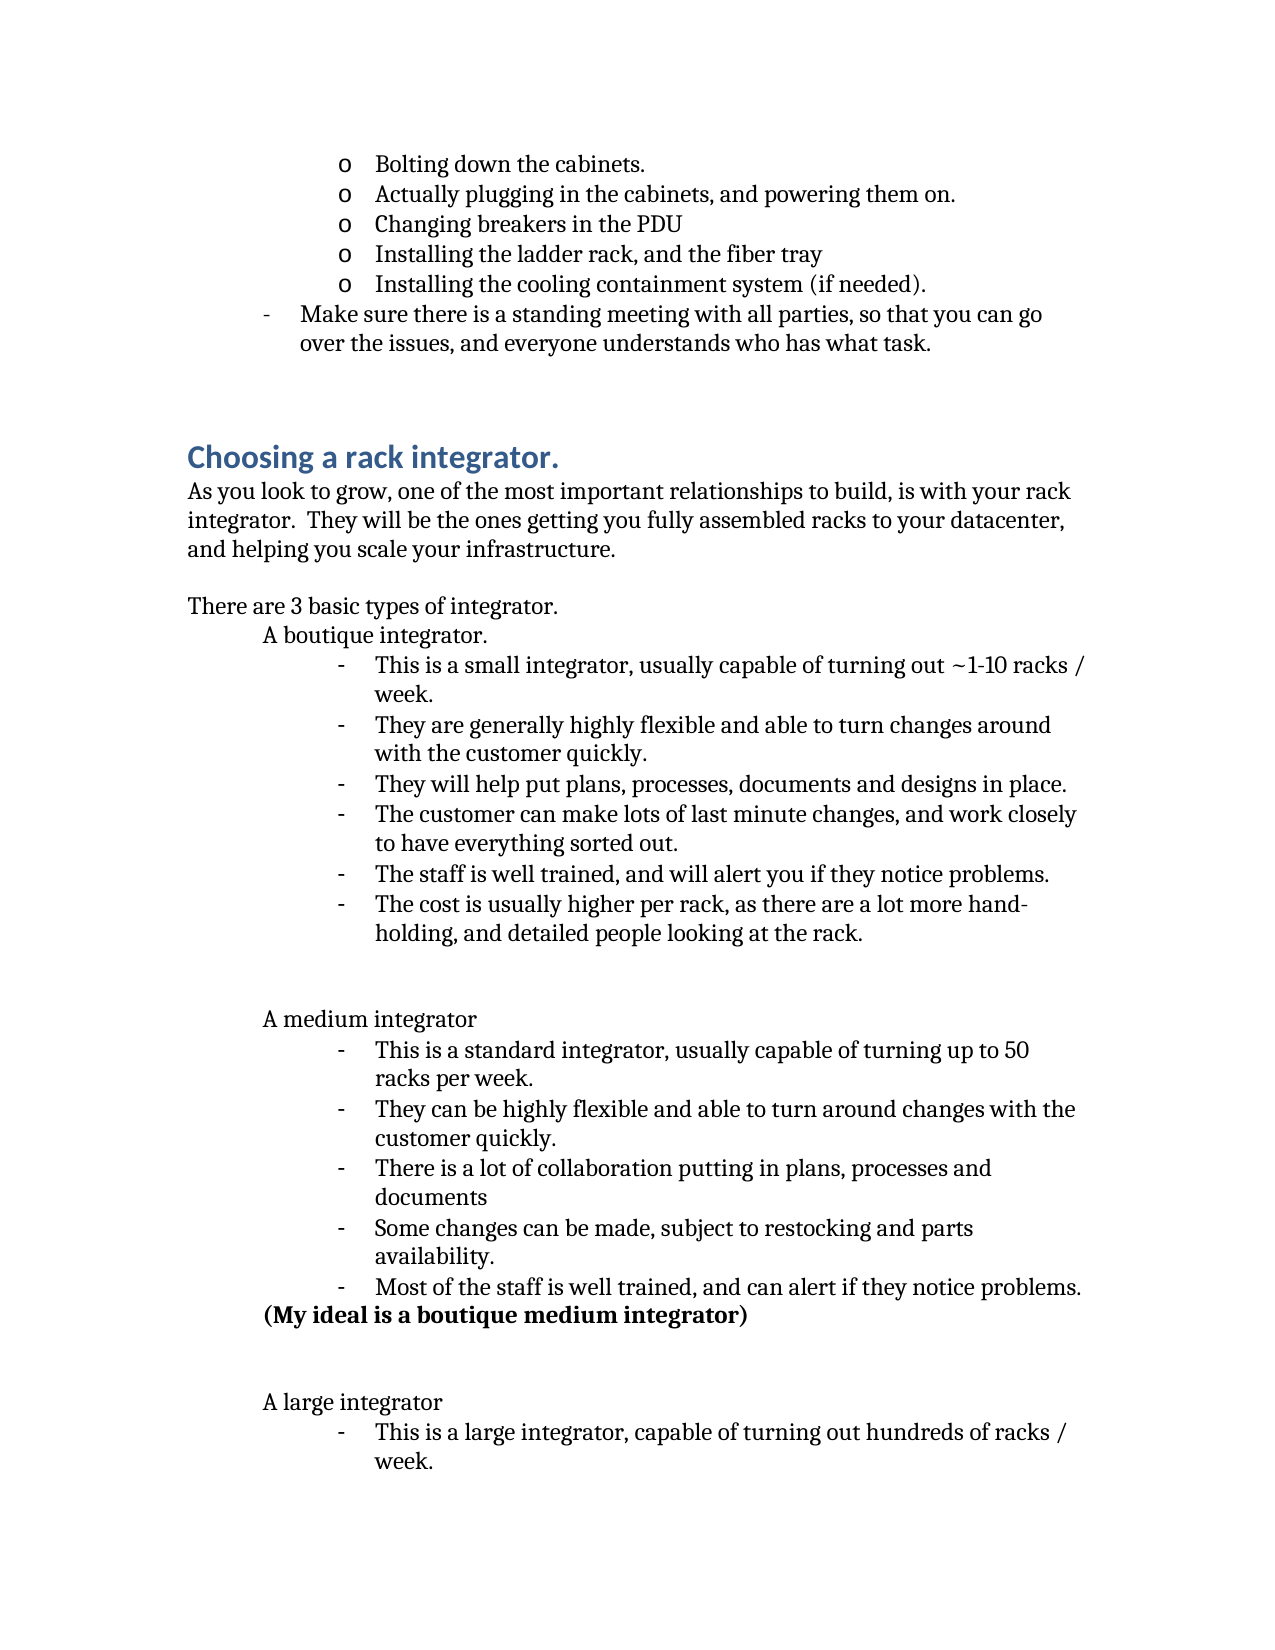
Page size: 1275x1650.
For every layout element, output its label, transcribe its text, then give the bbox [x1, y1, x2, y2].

subtitle Choosing a rack integrator. [187, 436, 1087, 477]
text As you look to grow, one of the most important relationships to build, is with your rack integrator. They will be the ones getting you fully assembled racks to your datacenter, and helping you scale your infrastructure. [187, 477, 1087, 563]
list This is a standard integrator, usually capable of turning up to 50 racks per week. [337, 1034, 1087, 1093]
list The cost is usually higher per rack, as there are a lot more hand-holding, and detailed people looking at the rack. [337, 888, 1087, 948]
list This is a small integrator, usually capable of turning out ~1-10 racks / week. [337, 649, 1087, 709]
text A boutique integrator. [187, 621, 1087, 649]
text (My ideal is a boutique medium integrator) [262, 1301, 1087, 1330]
list Installing the ladder rack, and the fiber tray [337, 240, 1087, 270]
list The customer can make lots of last minute changes, and work closely to have everything sorted out. [337, 798, 1087, 858]
list Installing the cooling containment system (if needed). [337, 270, 1087, 300]
text There are 3 basic types of integrator. [187, 592, 1087, 621]
text A large integrator [187, 1388, 1087, 1416]
list This is a large integrator, capable of turning out hundreds of racks / week. [337, 1416, 1087, 1476]
text A medium integrator [187, 1005, 1087, 1034]
list Bolting down the cabinets. [337, 150, 1087, 180]
list The staff is well trained, and will alert you if they notice problems. [337, 858, 1087, 888]
list There is a lot of collaboration putting in plans, processes and documents [337, 1152, 1087, 1212]
list They can be highly flexible and able to turn around changes with the customer quickly. [337, 1093, 1087, 1152]
list Changing breakers in the PDU [337, 210, 1087, 240]
list Actually plugging in the cabinets, and powering them on. [337, 180, 1087, 210]
list Some changes can be made, subject to restocking and parts availability. [337, 1212, 1087, 1271]
list Make sure there is a standing meeting with all parties, so that you can go over the issues, and everyone understands who has what task. [262, 300, 1087, 357]
list They will help put plans, processes, documents and designs in place. [337, 768, 1087, 798]
list They are generally highly flexible and able to turn changes around with the customer quickly. [337, 709, 1087, 768]
list Most of the staff is well trained, and can alert if they notice problems. [337, 1271, 1087, 1301]
